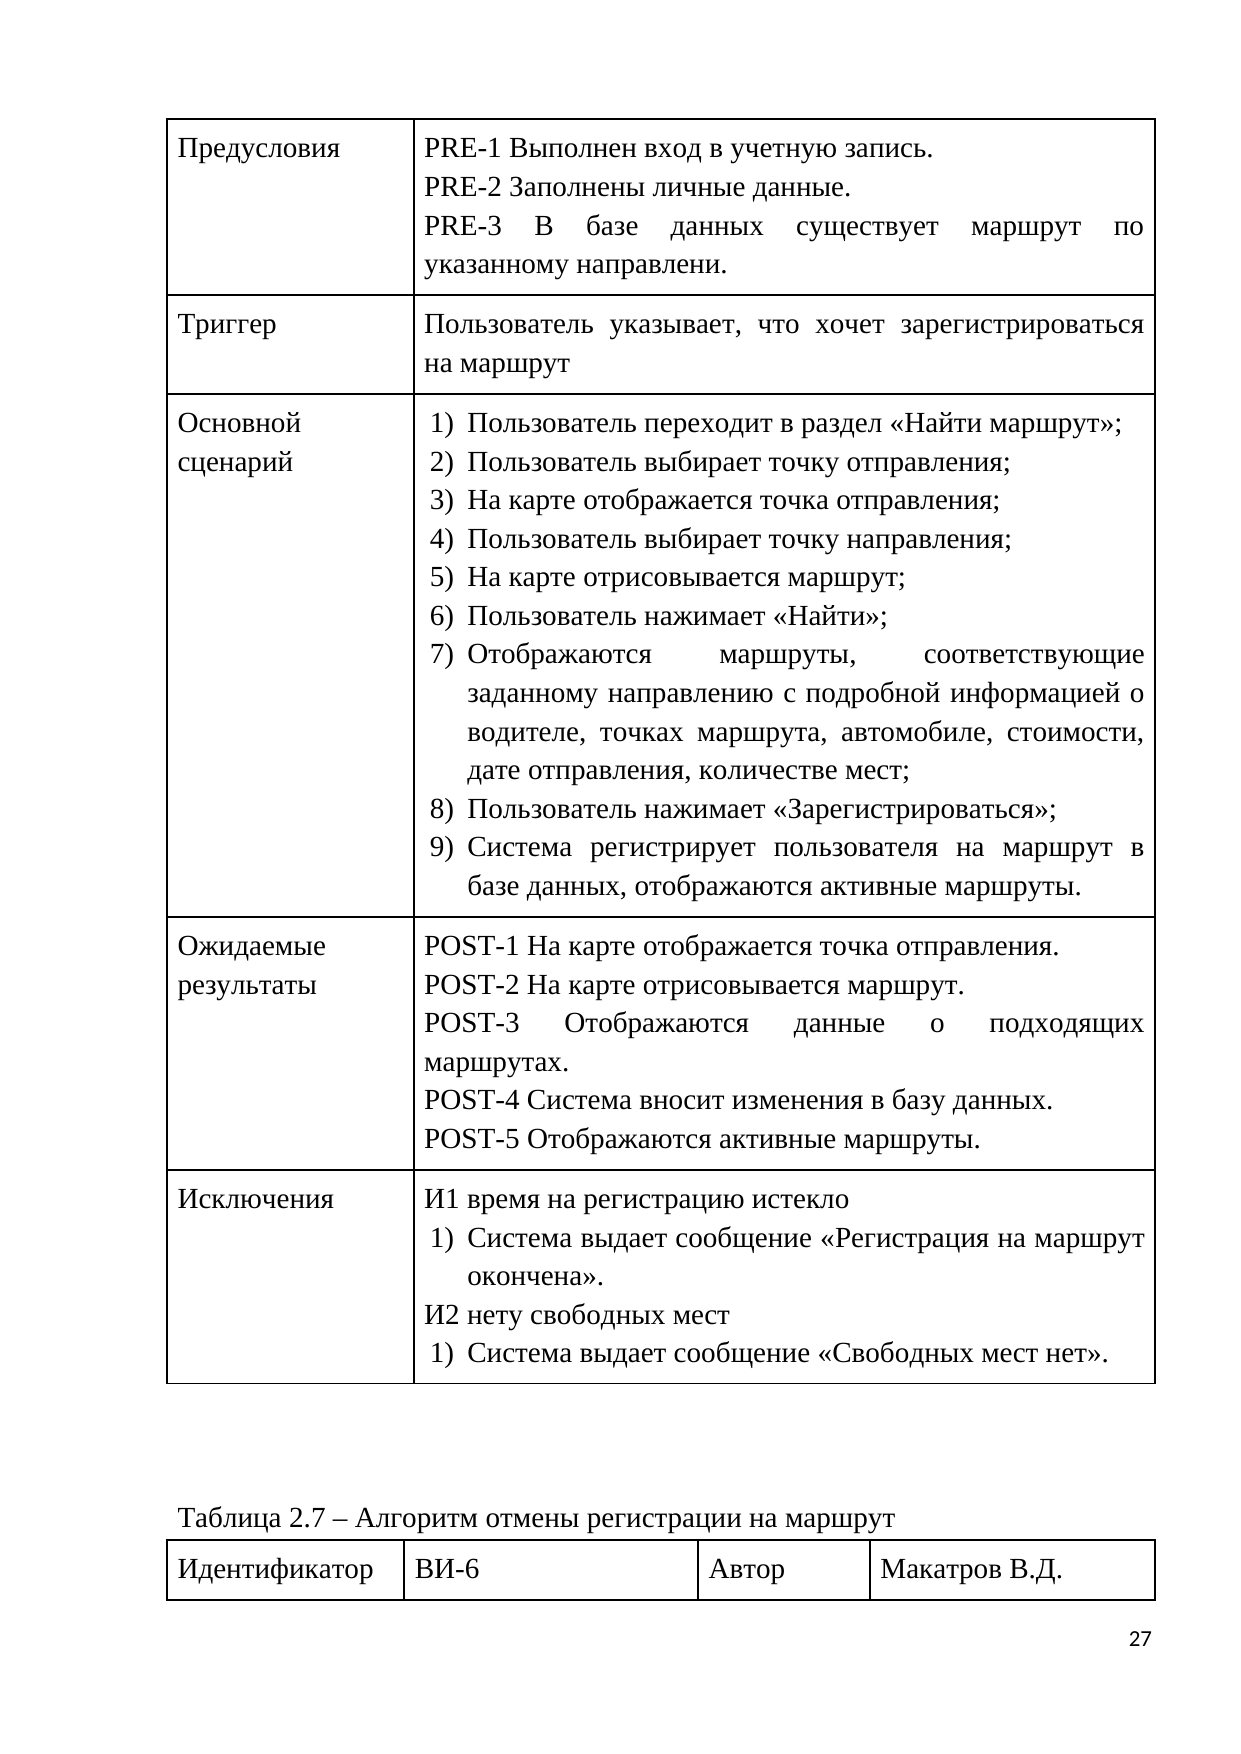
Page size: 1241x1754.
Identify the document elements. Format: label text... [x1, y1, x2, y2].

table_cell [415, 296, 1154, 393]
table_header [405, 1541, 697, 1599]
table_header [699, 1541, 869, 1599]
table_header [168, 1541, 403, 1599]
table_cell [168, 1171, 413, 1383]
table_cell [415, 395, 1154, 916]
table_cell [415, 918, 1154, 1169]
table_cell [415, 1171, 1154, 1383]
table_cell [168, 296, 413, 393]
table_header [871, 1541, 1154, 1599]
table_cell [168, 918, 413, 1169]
text Таблица 2.7 – Алгоритм отмены регистрации на маршрут [177, 1500, 1152, 1533]
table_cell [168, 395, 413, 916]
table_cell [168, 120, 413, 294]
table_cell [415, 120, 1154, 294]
